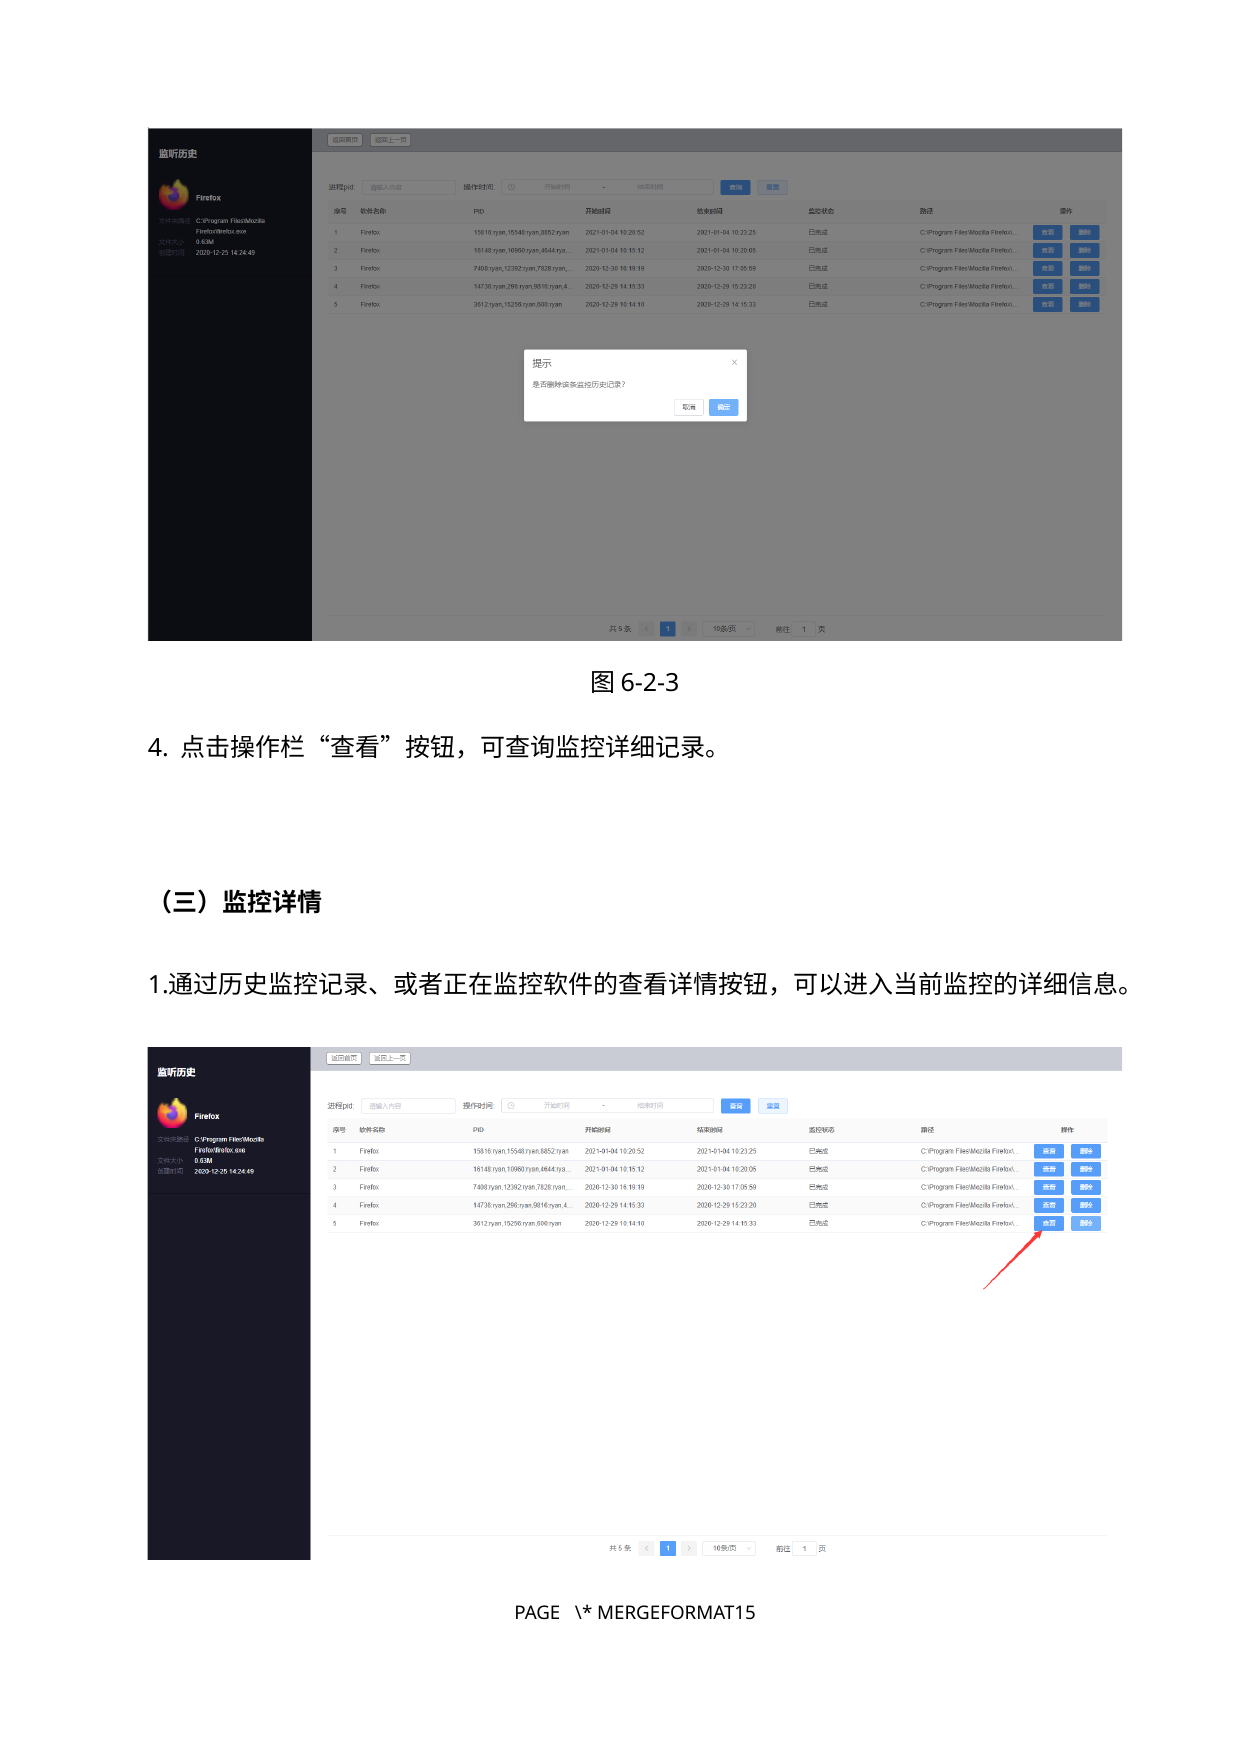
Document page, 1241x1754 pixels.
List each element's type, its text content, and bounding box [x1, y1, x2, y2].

list 点击操作栏“查看”按钮，可查询监控详细记录。 [148, 713, 1122, 778]
picture [147, 127, 1123, 641]
text 图6-2-3 [148, 648, 1122, 713]
picture [147, 1047, 1123, 1560]
subtitle （三）监控详情 [148, 868, 1122, 933]
text 1.通过历史监控记录、或者正在监控软件的查看详情按钮，可以进入当前监控的详细信息。 [148, 950, 1122, 1015]
